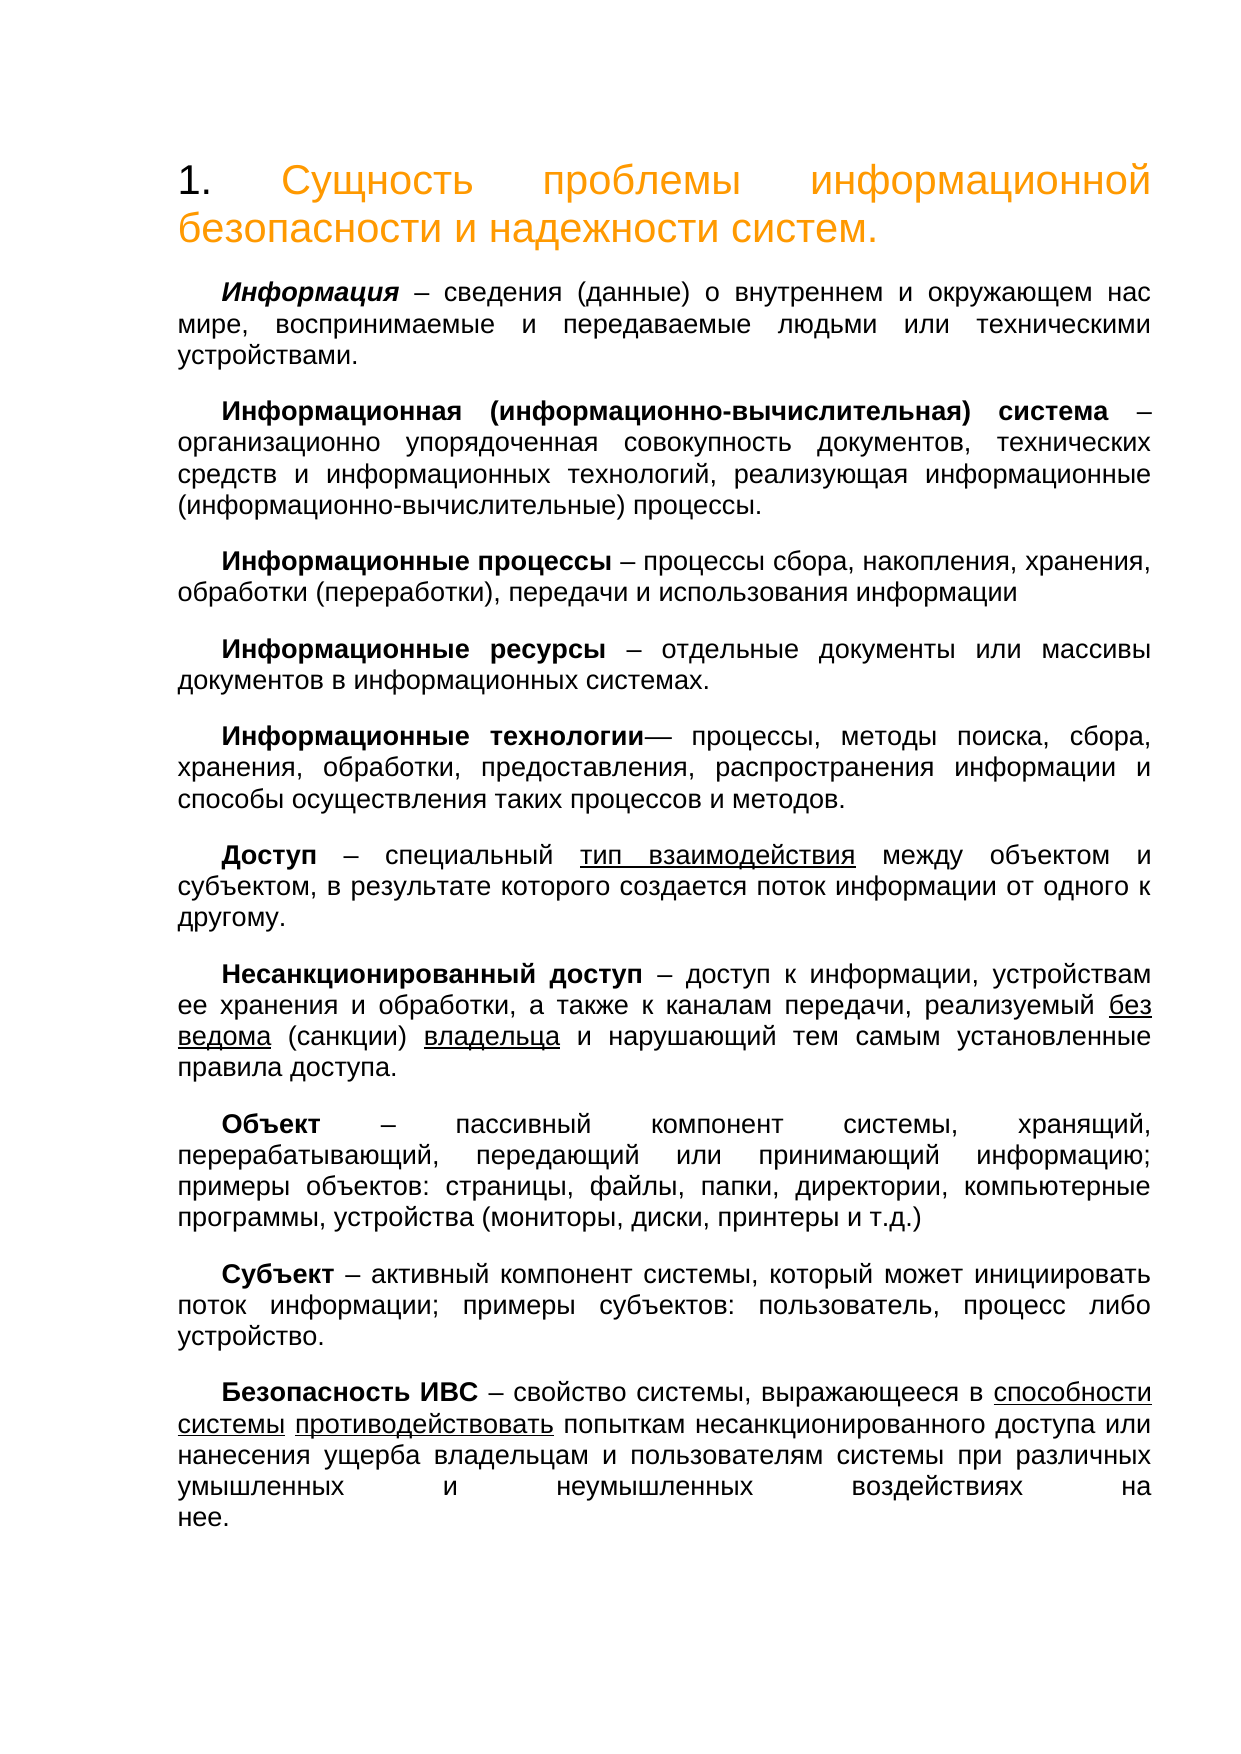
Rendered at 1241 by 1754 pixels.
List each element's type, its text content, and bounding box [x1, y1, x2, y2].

subtitle 1. Сущность проблемы информационной безопасности и надежности систем. [177, 156, 1152, 251]
text Безопасность ИВС – свойство системы, выражающееся в способности системы противодействовать попыткам несанкционированного доступа или нанесения ущерба владельцам и пользователям системы при различных умышленных и неумышленных воздействиях на нее. [177, 1376, 1152, 1533]
text Объект – пассивный компонент системы, хранящий, перерабатывающий, передающий или принимающий информацию; примеры объектов: страницы, файлы, папки, директории, компьютерные программы, устройства (мониторы, диски, принтеры и т.д.) [177, 1108, 1152, 1233]
text Информационные процессы – процессы сбора, накопления, хранения, обработки (переработки), передачи и использования информации [177, 545, 1152, 608]
text Несанкционированный доступ – доступ к информации, устройствам ее хранения и обработки, а также к каналам передачи, реализуемый без ведома (санкции) владельца и нарушающий тем самым установленные правила доступа. [177, 958, 1152, 1083]
text Информационная (информационно-вычислительная) система – организационно упорядоченная совокупность документов, технических средств и информационных технологий, реализующая информационные (информационно-вычислительные) процессы. [177, 395, 1152, 520]
text Информационные технологии— процессы, методы поиска, сбора, хранения, обработки, предоставления, распространения информации и способы осуществления таких процессов и методов. [177, 720, 1152, 814]
text Субъект – активный компонент системы, который может инициировать поток информации; примеры субъектов: пользователь, процесс либо устройство. [177, 1258, 1152, 1351]
text Информационные ресурсы – отдельные документы или массивы документов в информационных системах. [177, 633, 1152, 695]
text Информация – сведения (данные) о внутреннем и окружающем нас мире, воспринимаемые и передаваемые людьми или техническими устройствами. [177, 276, 1152, 370]
text Доступ – специальный тип взаимодействия между объектом и субъектом, в результате которого создается поток информации от одного к другому. [177, 839, 1152, 933]
